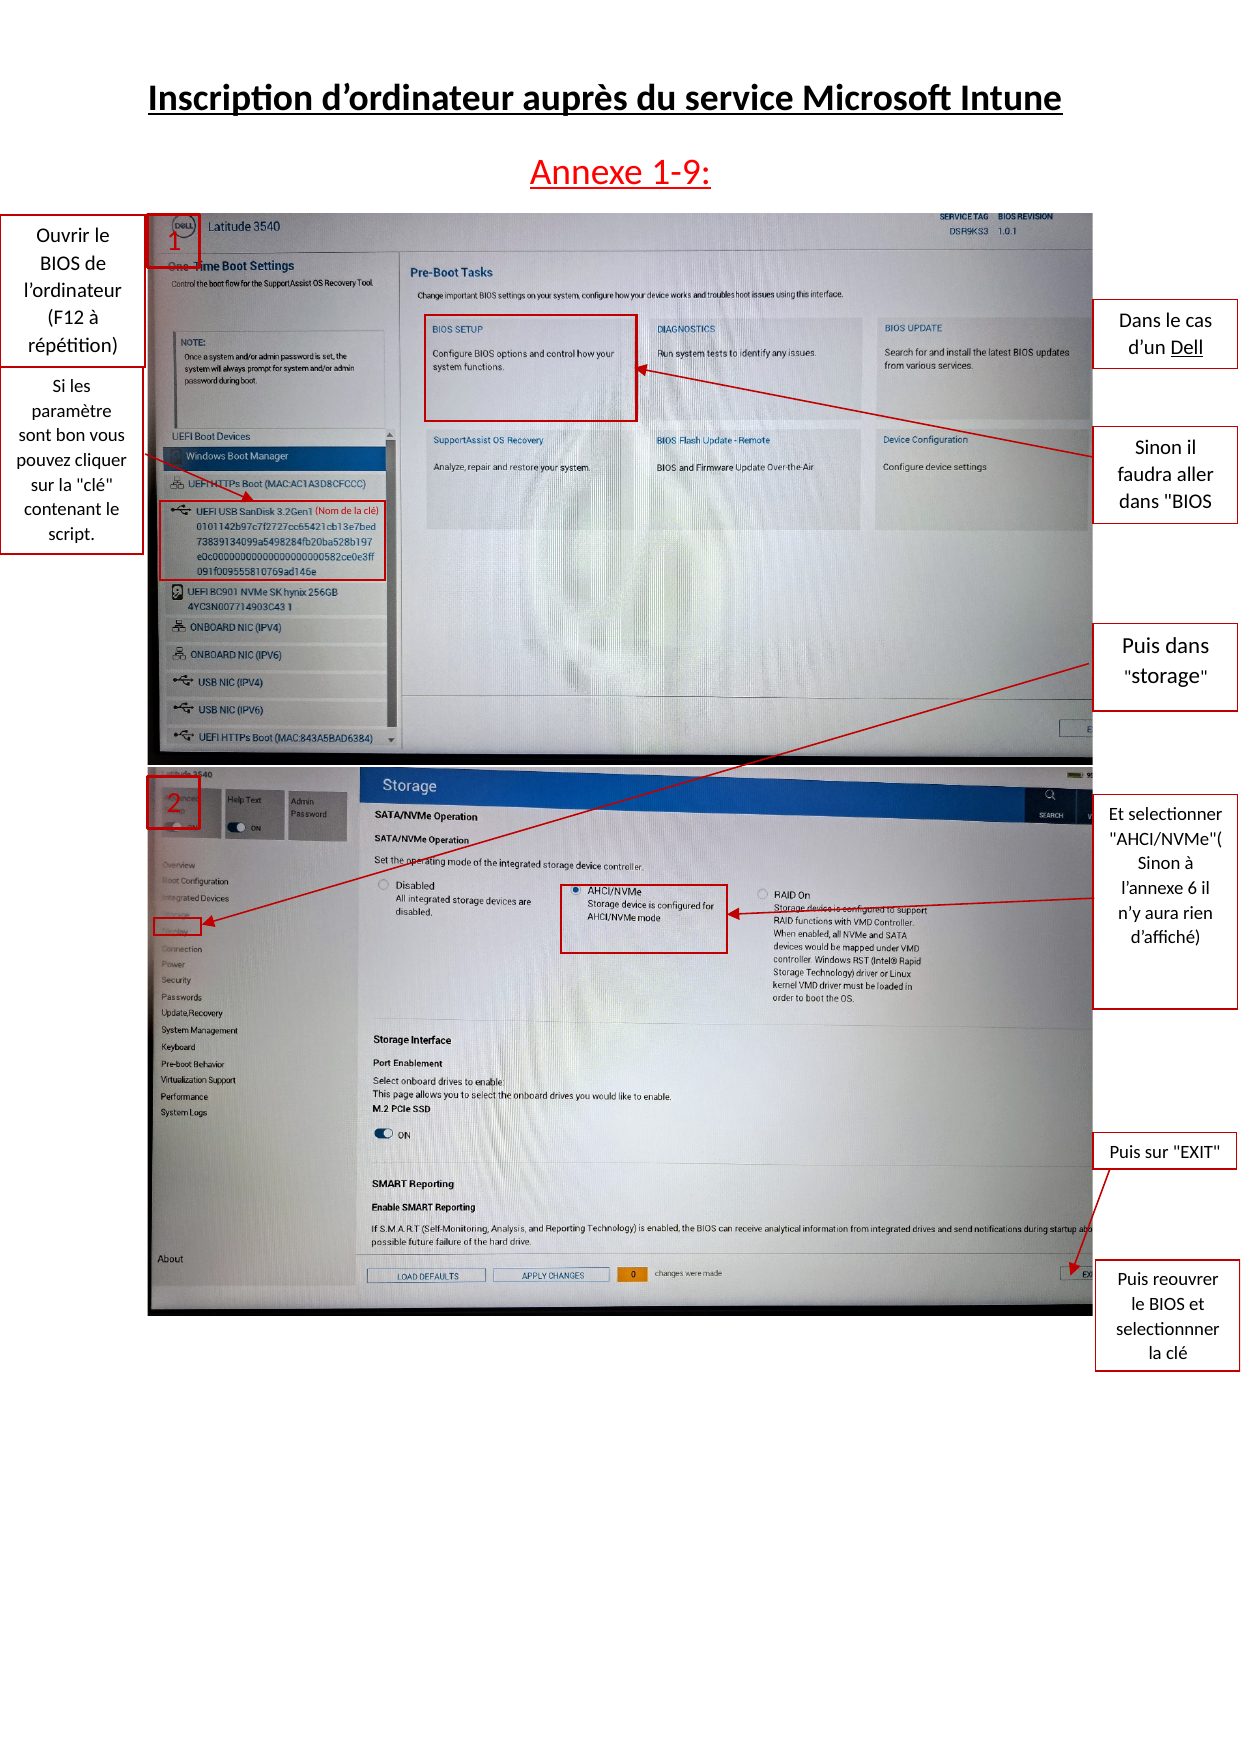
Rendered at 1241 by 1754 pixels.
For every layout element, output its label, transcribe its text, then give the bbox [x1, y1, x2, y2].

picture [149, 216, 198, 266]
picture [155, 919, 200, 934]
picture [147, 767, 1093, 1316]
picture [147, 213, 1093, 765]
text Annexe 1-9: [148, 148, 1093, 193]
picture [562, 886, 726, 952]
picture [149, 778, 198, 827]
picture [161, 502, 384, 579]
picture [426, 316, 635, 420]
